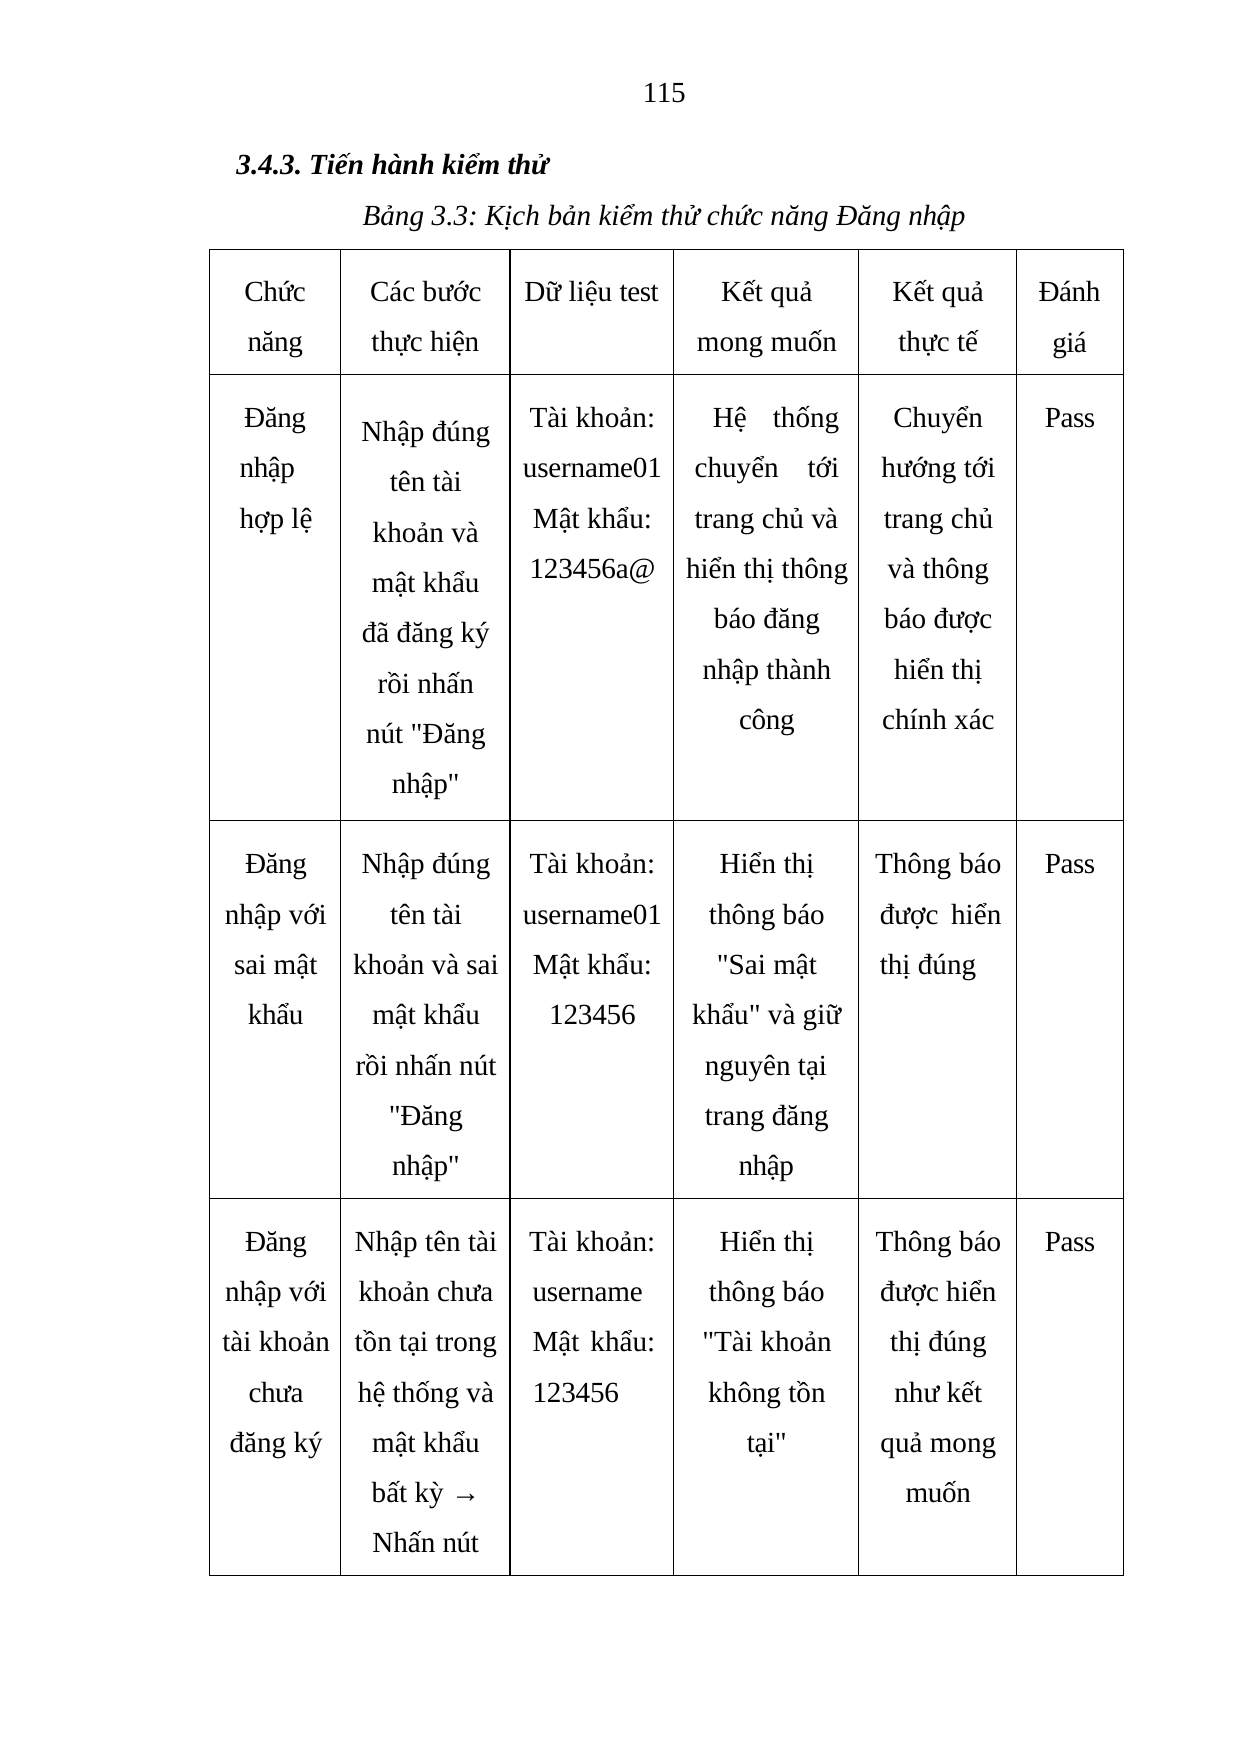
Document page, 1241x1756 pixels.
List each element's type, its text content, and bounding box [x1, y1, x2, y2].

table_cell Chuyển hướng tới trang chủ và thông báo được hiển thị chính xác [859, 375, 1016, 820]
table_header Dữ liệu test [511, 250, 673, 374]
table_header Các bước thực hiện [341, 250, 509, 374]
table_cell Pass [1017, 375, 1123, 820]
table_cell Hiển thị thông báo "Tài khoản không tồn tại" [674, 1199, 858, 1575]
table_cell Hiển thị thông báo "Sai mật khẩu" và giữ nguyên tại trang đăng nhập [674, 821, 858, 1197]
table_cell Pass [1017, 1199, 1123, 1575]
table_cell Đăng nhập với sai mật khẩu [210, 821, 340, 1197]
table_header Kết quả thực tế [859, 250, 1016, 374]
table_cell Đăng nhập với tài khoản chưa đăng ký [210, 1199, 340, 1575]
table_cell Pass [1017, 821, 1123, 1197]
table_cell Nhập đúng tên tài khoản và sai mật khẩu rồi nhấn nút "Đăng nhập" [341, 821, 509, 1197]
table_cell Nhập đúng tên tài khoản và mật khẩu đã đăng ký rồi nhấn nút "Đăng nhập" [341, 375, 509, 820]
subtitle Tiến hành kiểm thử [236, 147, 1137, 181]
table_cell Đăng nhập hợp lệ [210, 375, 340, 820]
table_cell Thông báo được hiển thị đúng [859, 821, 1016, 1197]
text Bảng 3.3: Kịch bản kiểm thử chức năng Đăng nhập [362, 198, 1137, 231]
table_cell Thông báo được hiển thị đúng như kết quả mong muốn [859, 1199, 1016, 1575]
table_header Kết quả mong muốn [674, 250, 858, 374]
table_cell Nhập tên tài khoản chưa tồn tại trong hệ thống và mật khẩu bất kỳ → Nhấn nút [341, 1199, 509, 1575]
table_cell Tài khoản: username Mật khẩu: 123456 [511, 1199, 673, 1575]
table_cell Hệ thống chuyển tới trang chủ và hiển thị thông báo đăng nhập thành công [674, 375, 858, 820]
table_cell Tài khoản: username01 Mật khẩu: 123456 [511, 821, 673, 1197]
table_header Đánh giá [1017, 250, 1123, 374]
table_cell Tài khoản: username01 Mật khẩu: 123456a@ [511, 375, 673, 820]
table_header Chức năng [210, 250, 340, 374]
